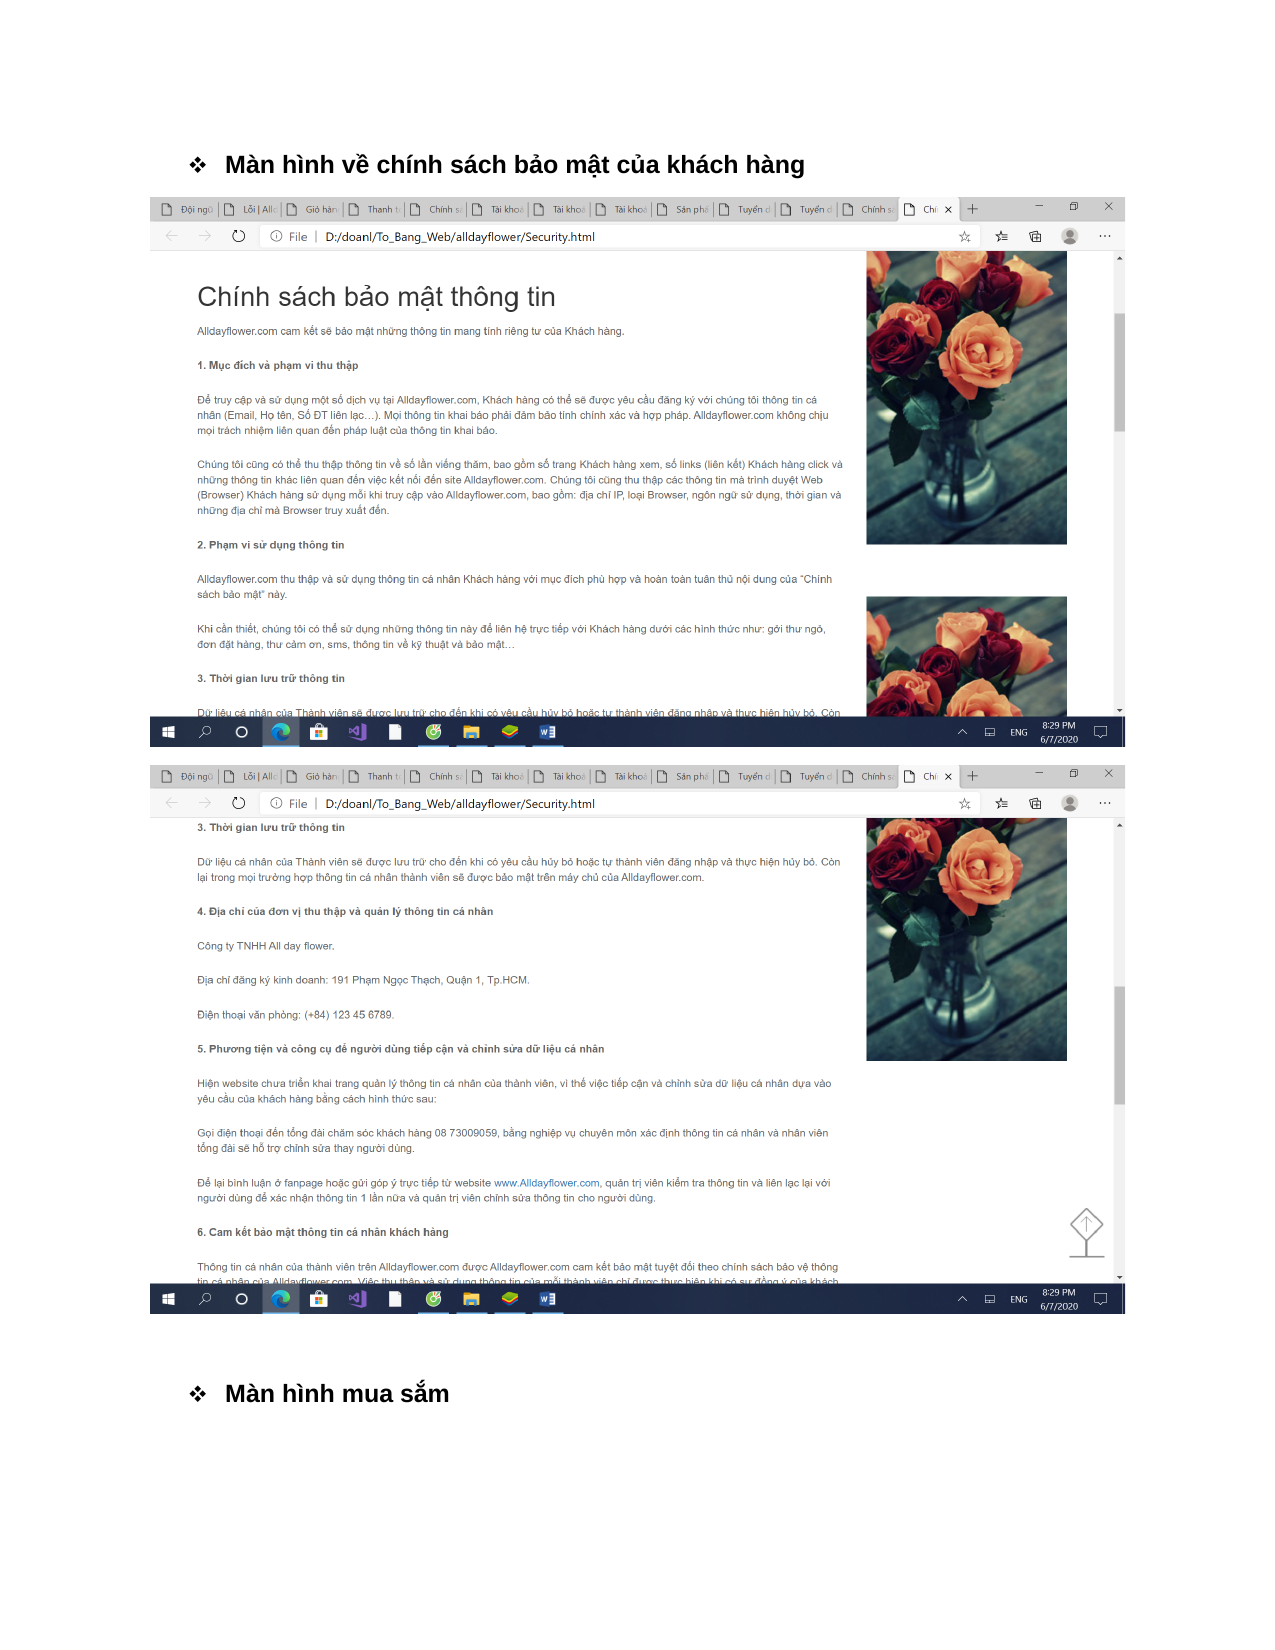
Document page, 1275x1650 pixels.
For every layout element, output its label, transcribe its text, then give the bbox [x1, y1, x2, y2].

picture [150, 197, 1125, 747]
list Màn hình về chính sách bảo mật của khách hàng [187, 150, 1125, 179]
picture [150, 765, 1125, 1314]
list Màn hình mua sắm [187, 1379, 1125, 1408]
